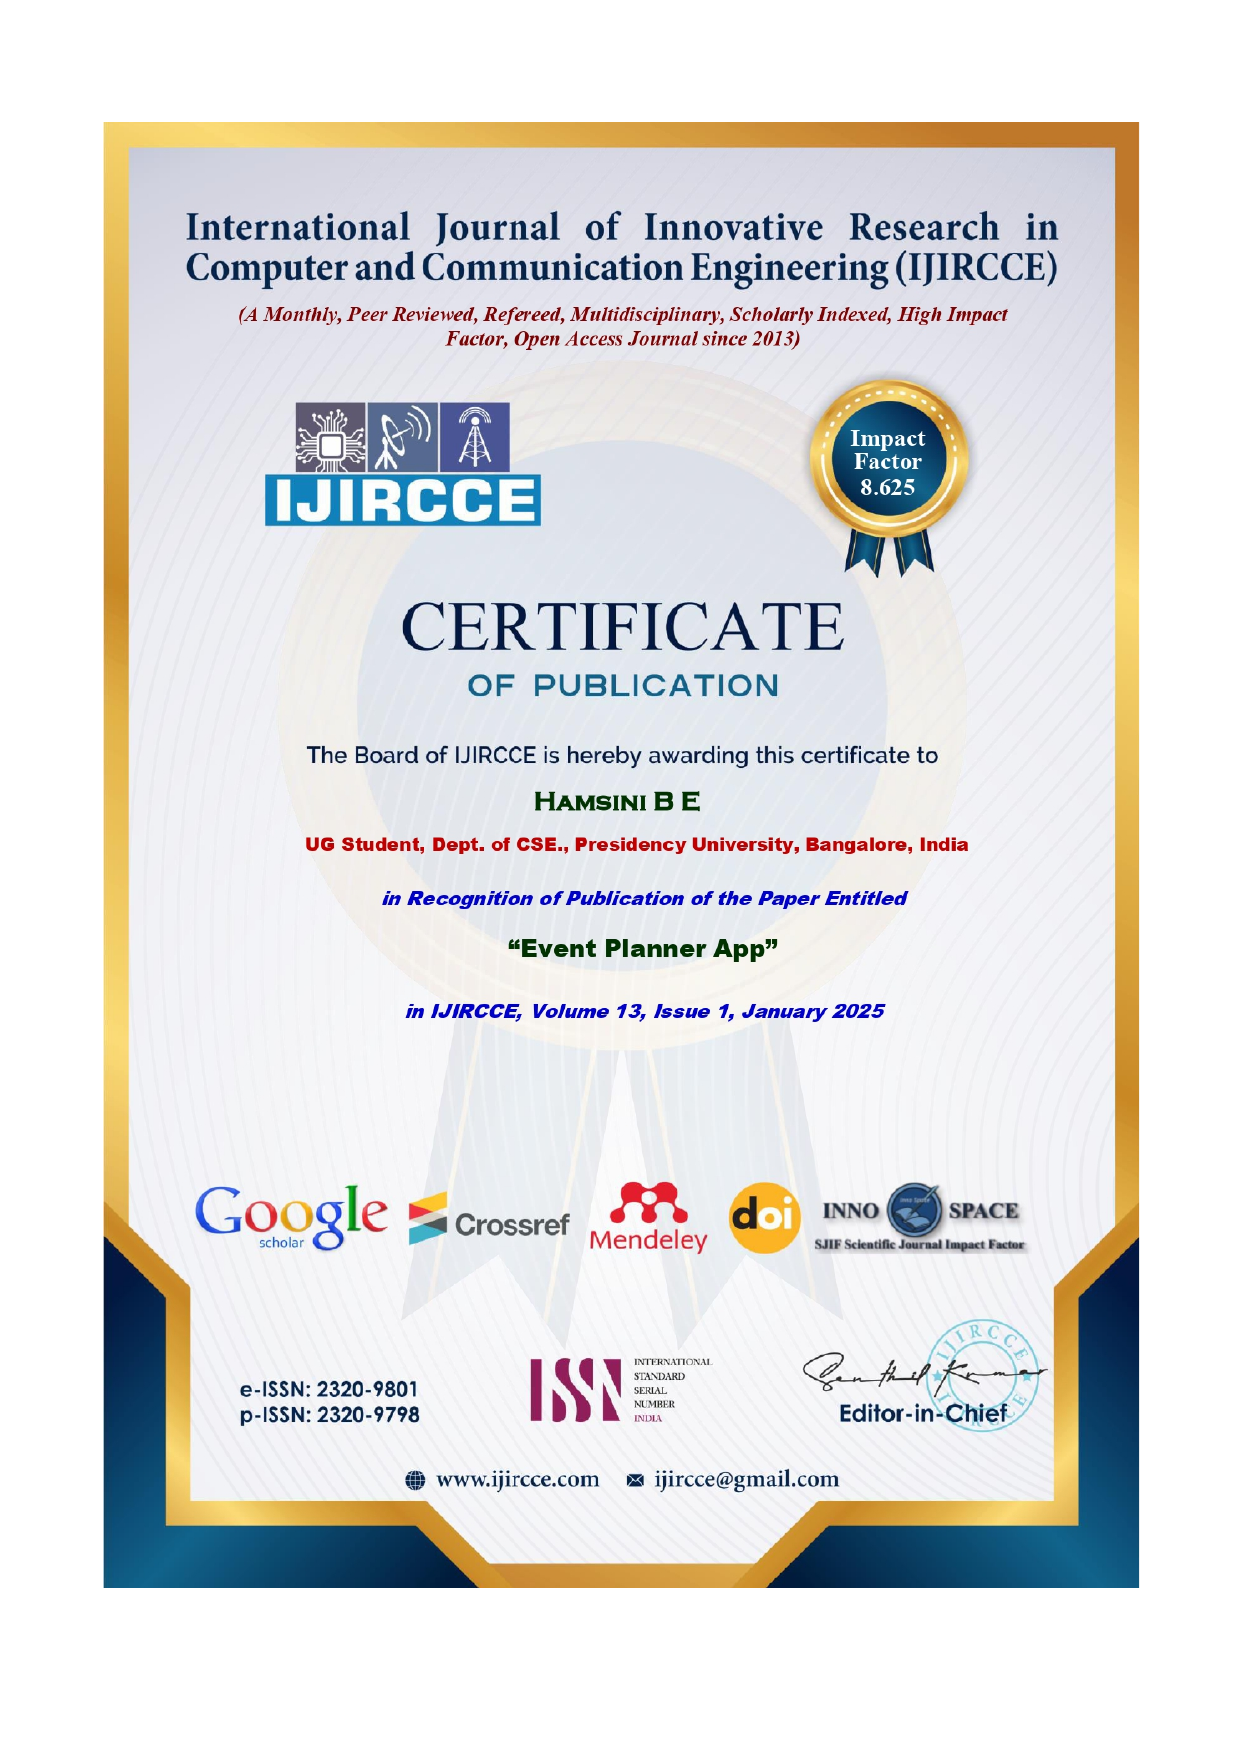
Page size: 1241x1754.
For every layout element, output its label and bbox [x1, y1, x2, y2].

picture [103, 122, 1140, 1588]
